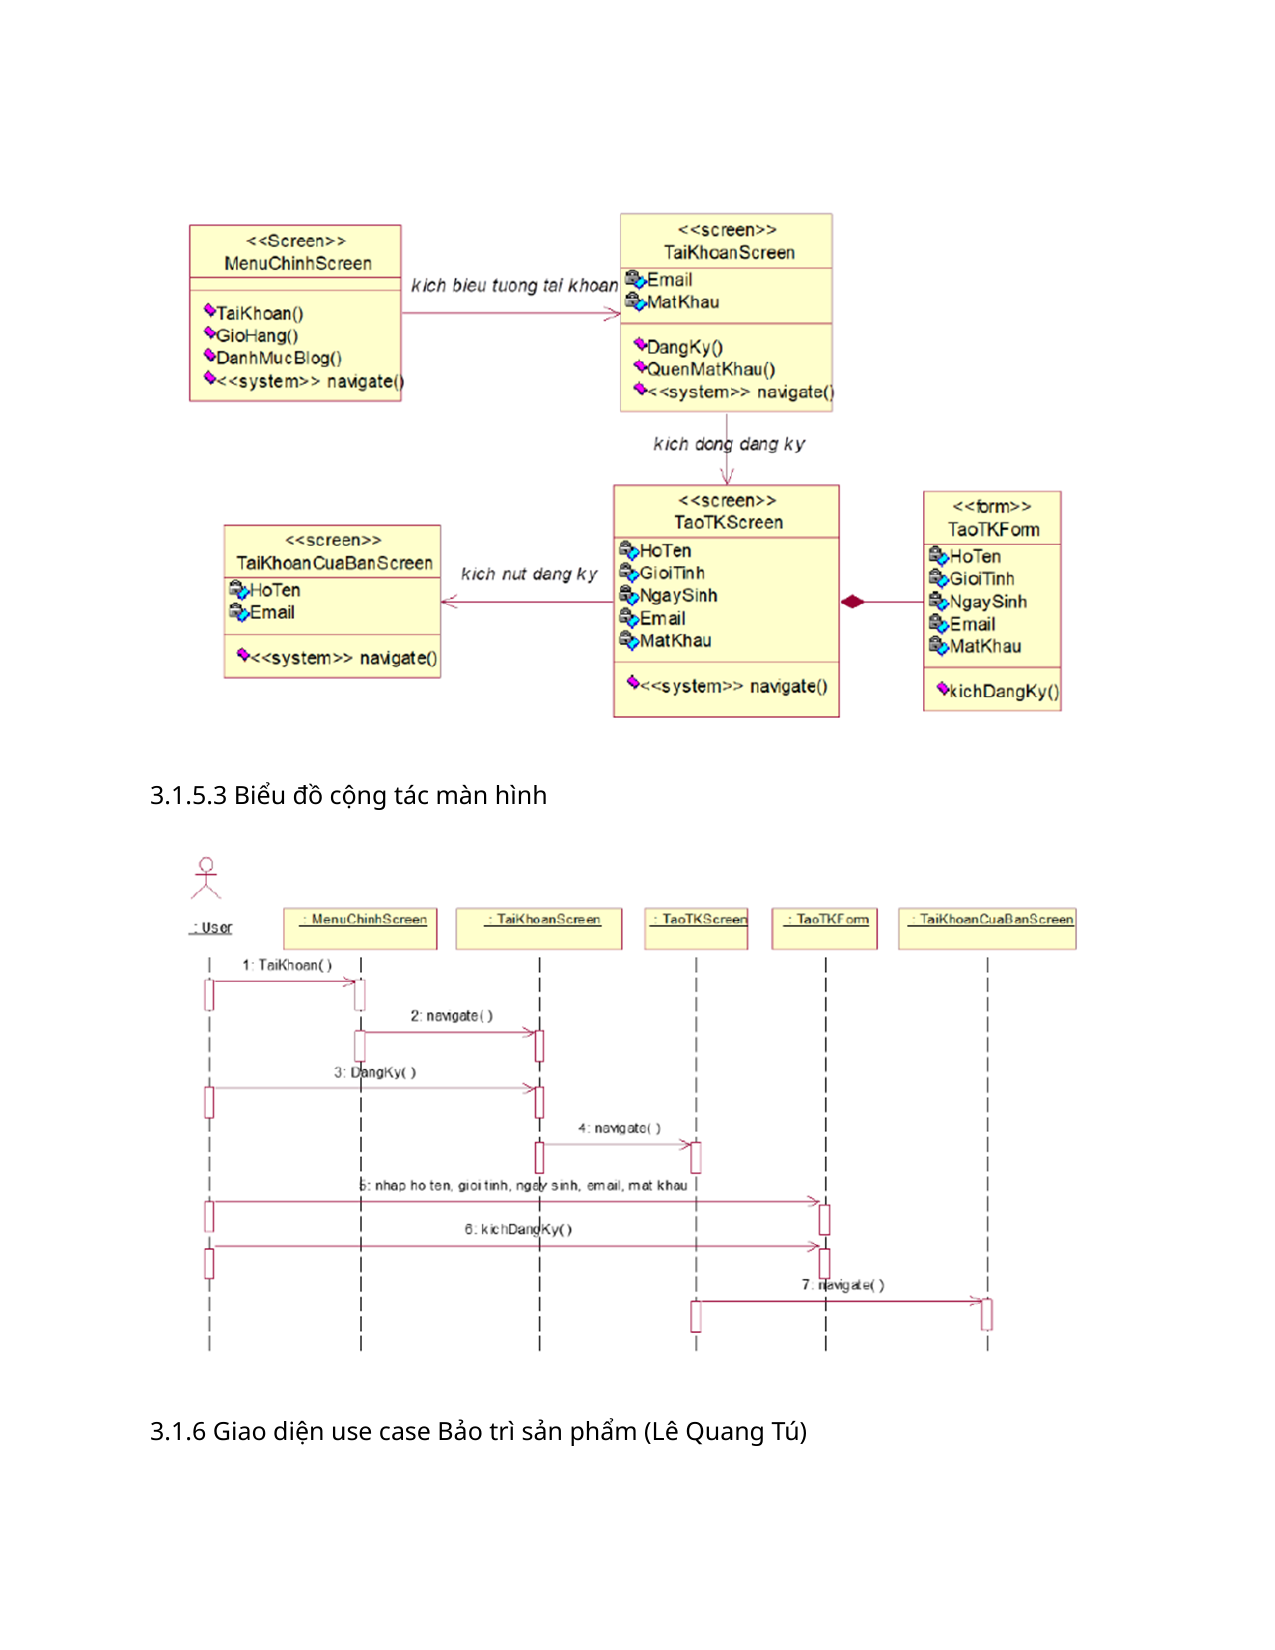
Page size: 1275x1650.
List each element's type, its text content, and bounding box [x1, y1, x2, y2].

picture [150, 833, 1090, 1392]
text 3.1.5.3 Biểu đồ cộng tác màn hình [150, 778, 1125, 812]
picture [150, 150, 1090, 757]
text 3.1.6 Giao diện use case Bảo trì sản phẩm (Lê Quang Tú) [150, 1413, 1125, 1447]
